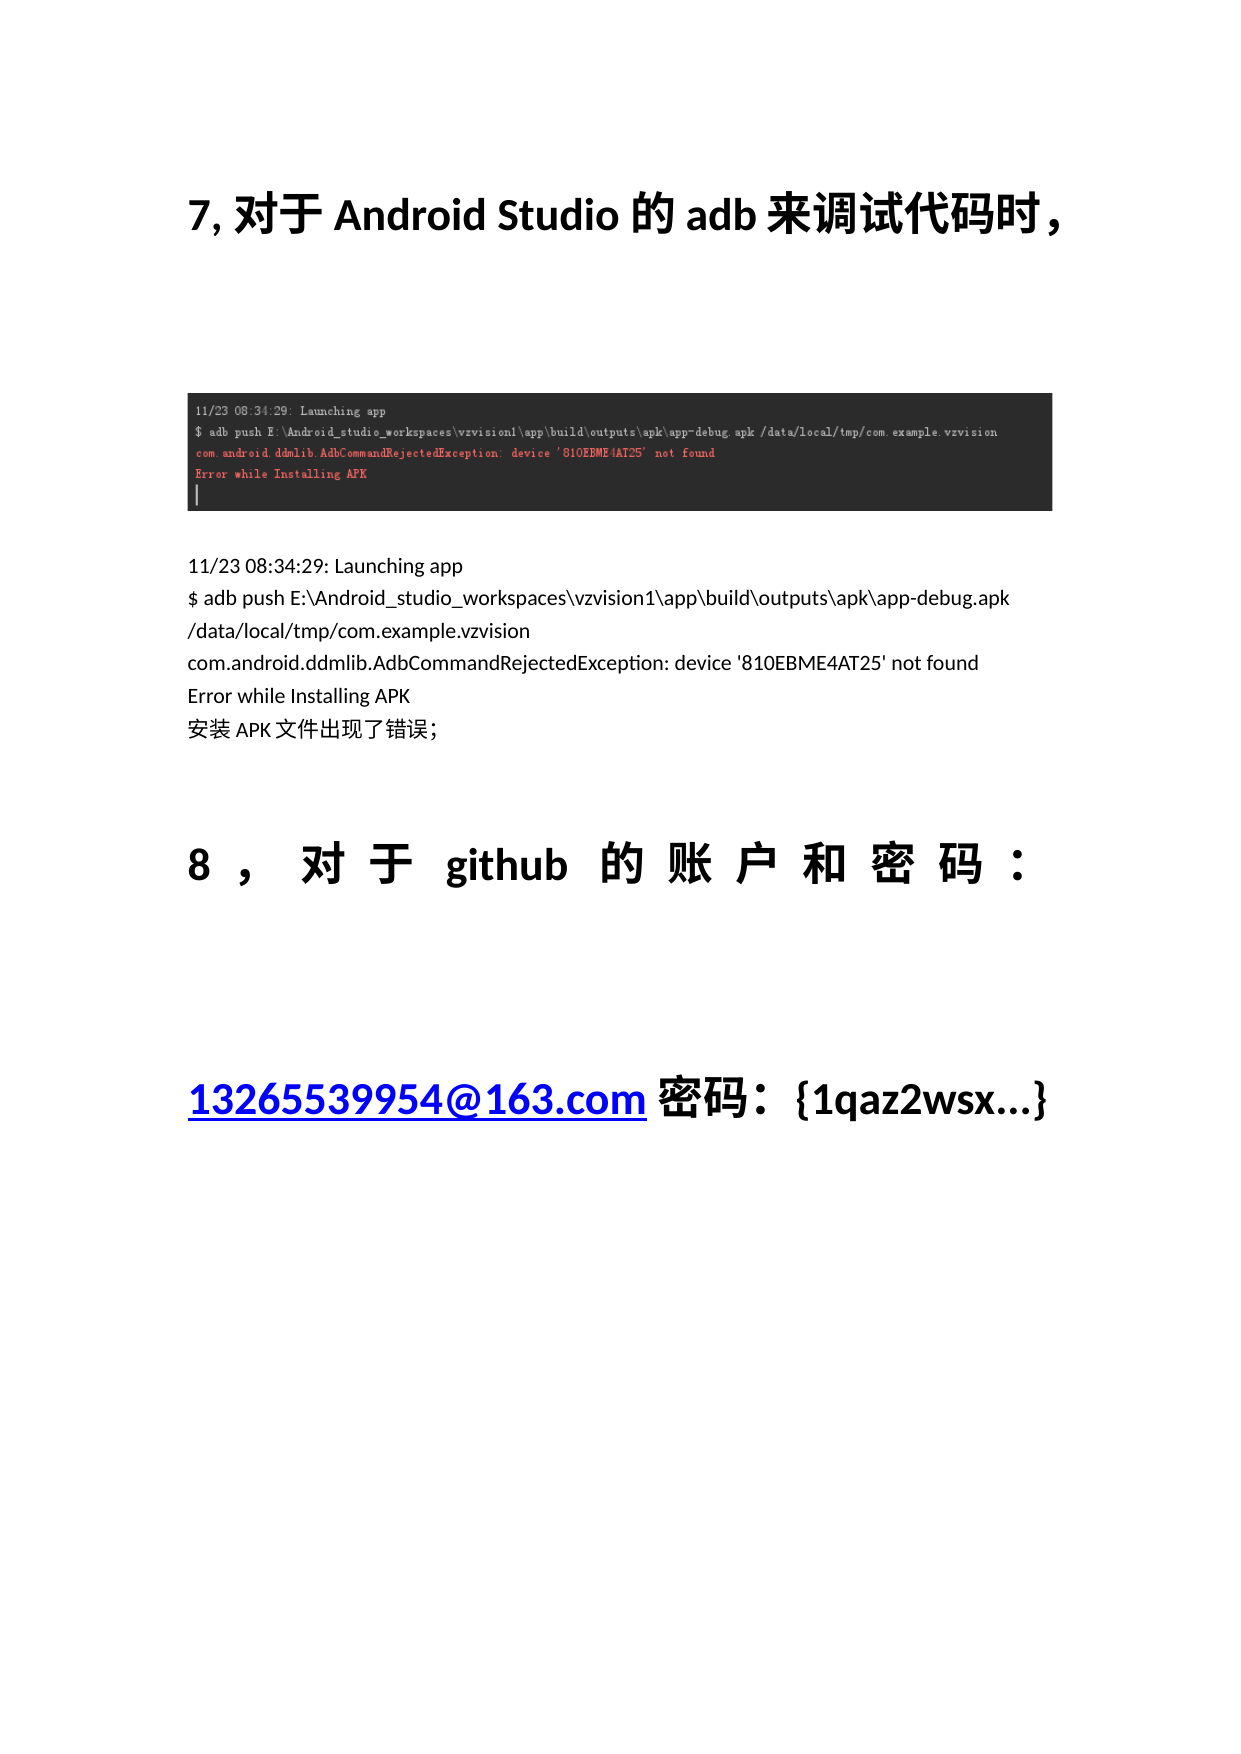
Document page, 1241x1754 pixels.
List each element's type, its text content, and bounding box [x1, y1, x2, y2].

text $ adb push E:\Android_studio_workspaces\vzvision1\app\build\outputs\apk\app-debug.apk /data/local/tmp/com.example.vzvision [187, 582, 1053, 647]
picture [187, 393, 1053, 511]
subtitle 8，对于github的账户和密码：13265539954@163.com 密码：{1qaz2wsx...} [187, 812, 1053, 1143]
text 安装APK文件出现了错误； [187, 712, 1053, 744]
subtitle 7, 对于Android Studio 的adb来调试代码时， [187, 162, 1053, 259]
text 11/23 08:34:29: Launching app [187, 549, 1053, 582]
text com.android.ddmlib.AdbCommandRejectedException: device '810EBME4AT25' not found [187, 647, 1053, 679]
text Error while Installing APK [187, 679, 1053, 712]
